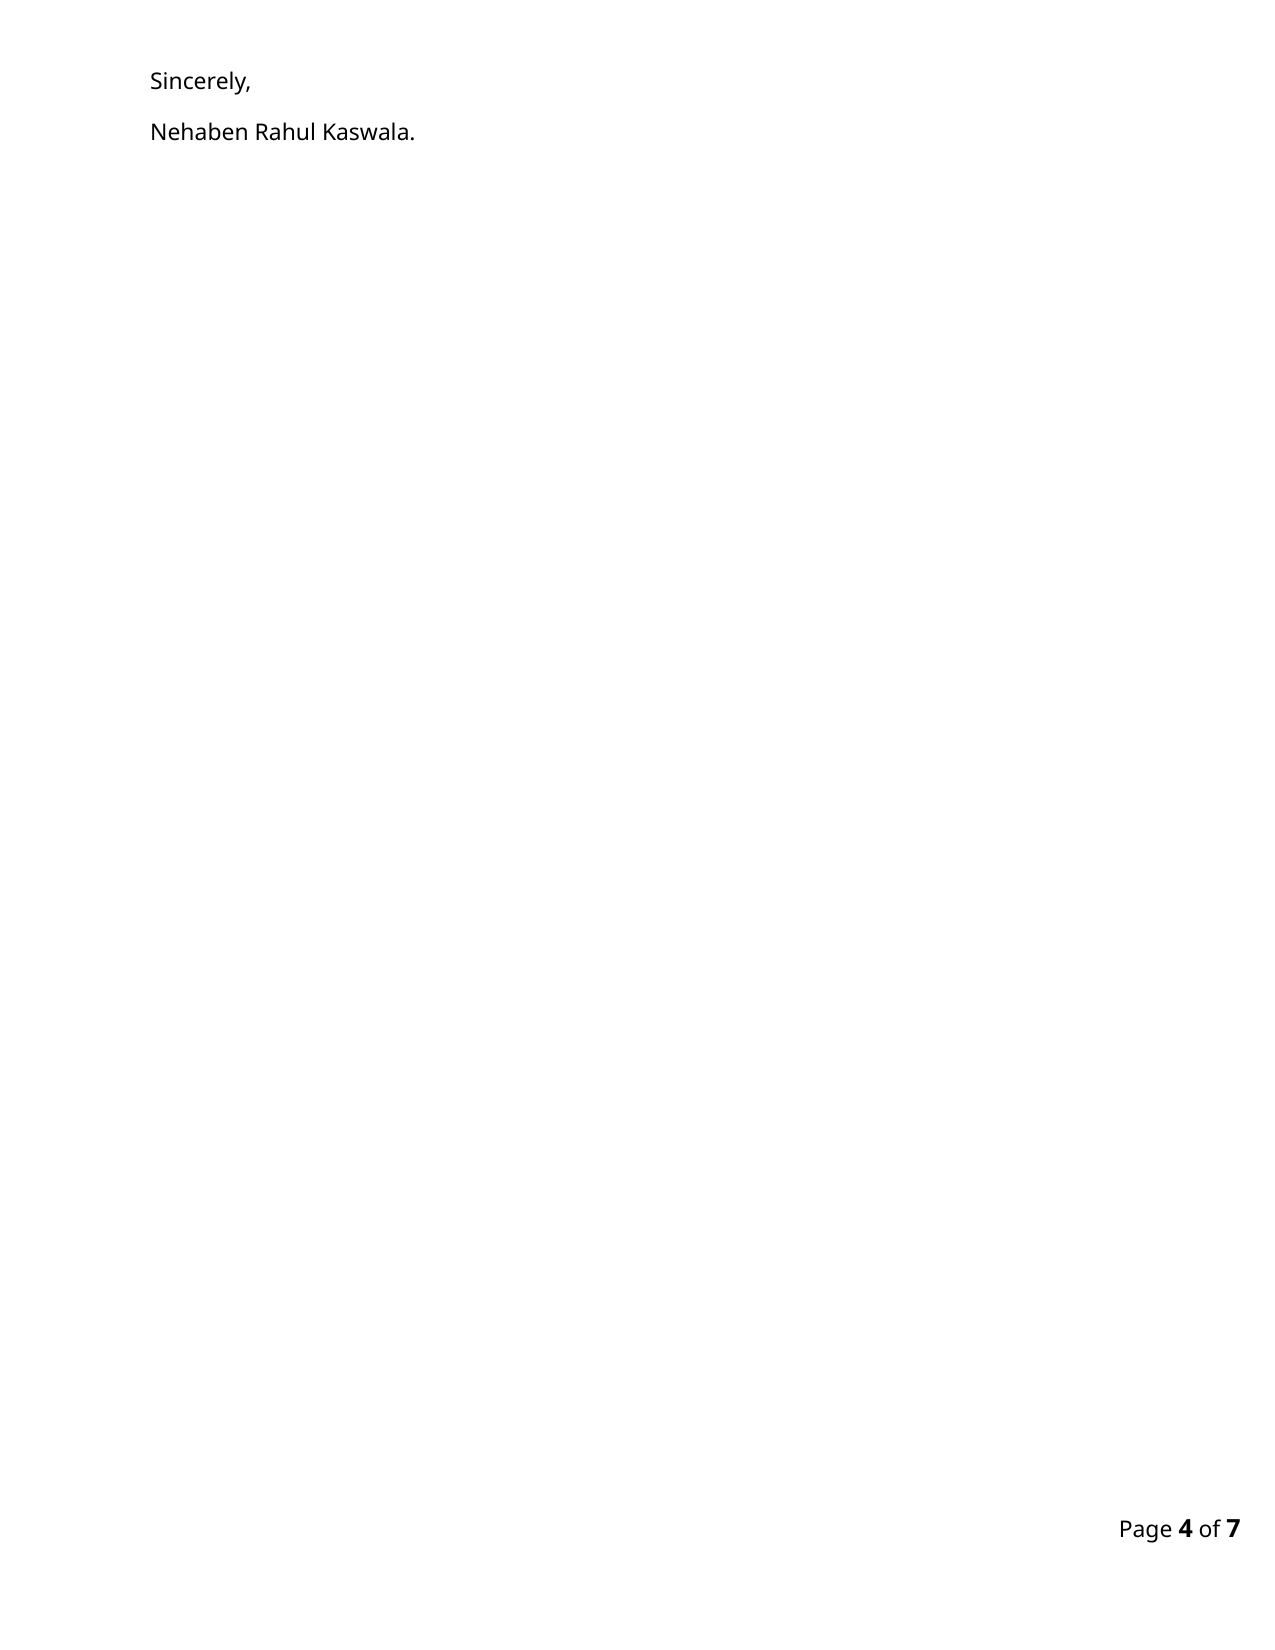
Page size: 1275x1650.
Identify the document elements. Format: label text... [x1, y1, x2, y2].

text Nehaben Rahul Kaswala. [150, 116, 1240, 147]
text Sincerely, [150, 65, 1240, 96]
